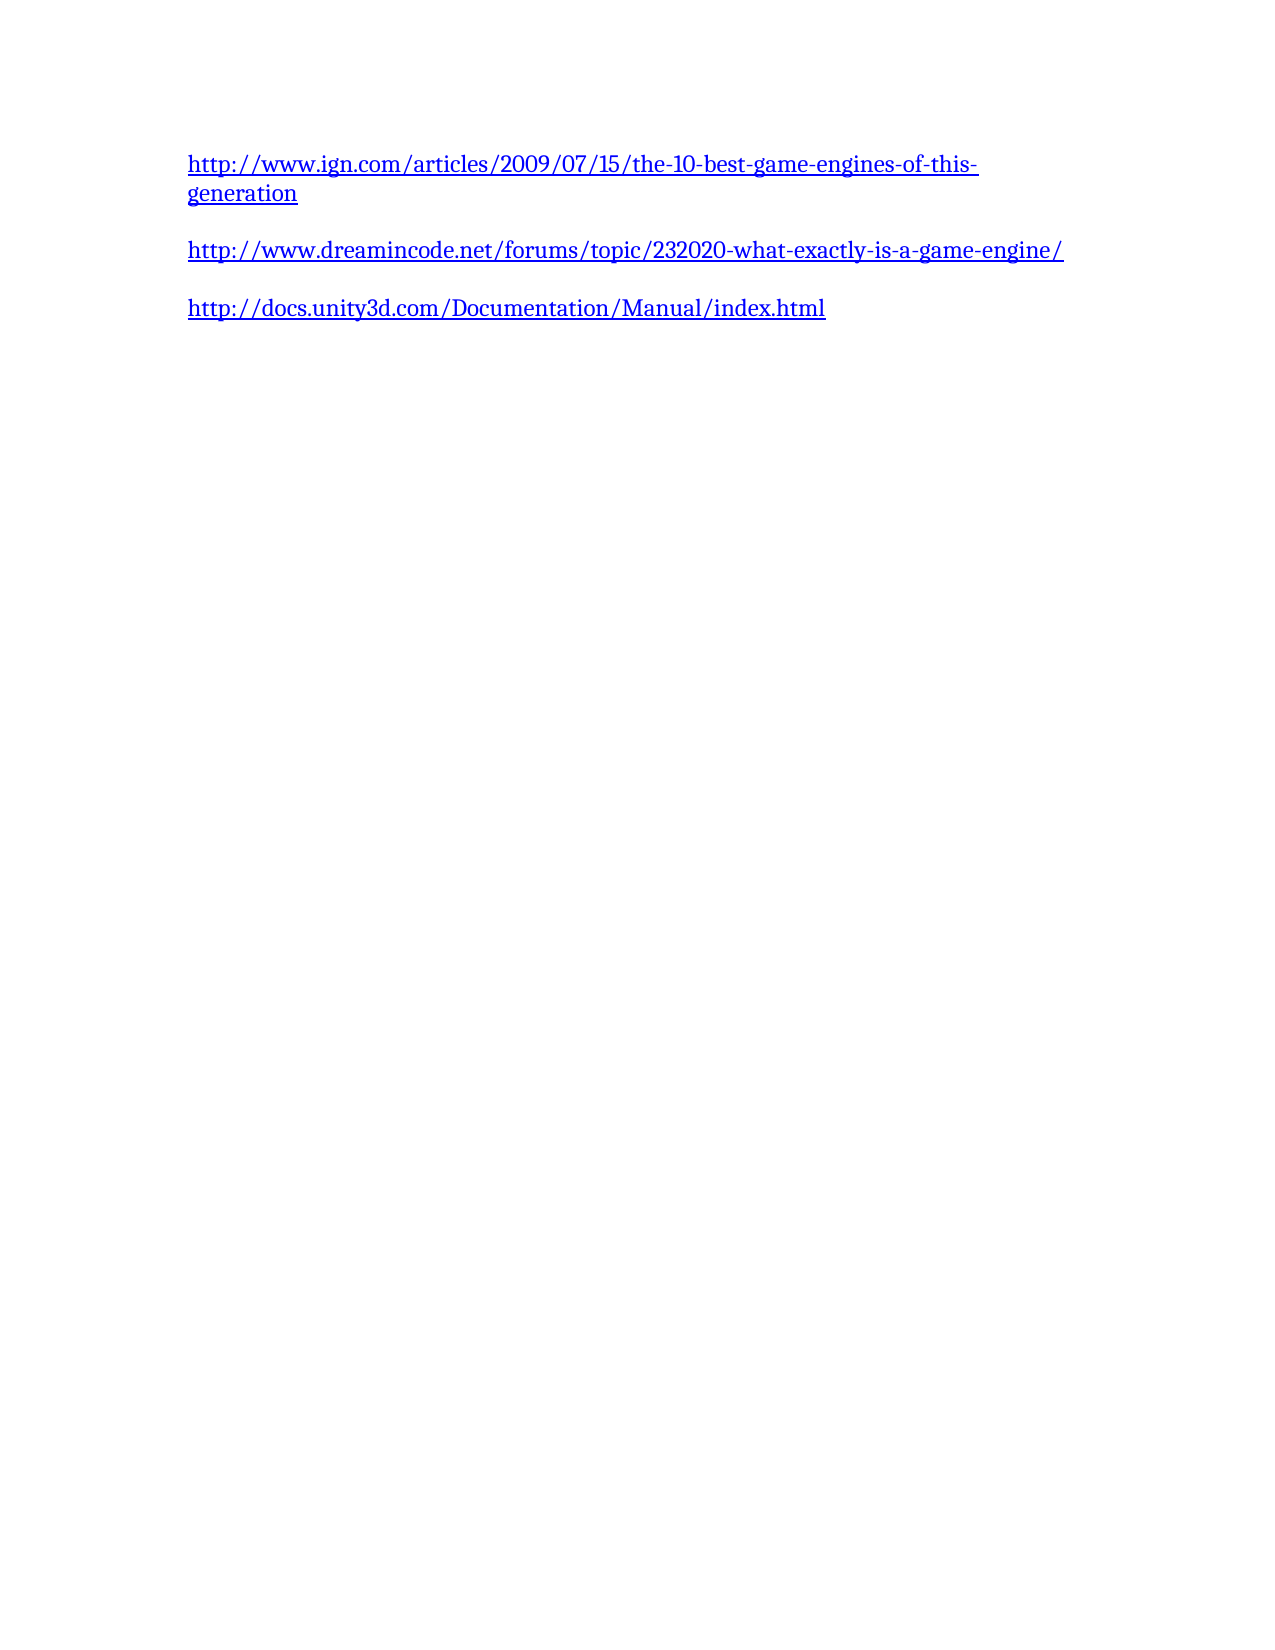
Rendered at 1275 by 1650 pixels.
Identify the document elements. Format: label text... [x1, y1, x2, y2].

text http://docs.unity3d.com/Documentation/Manual/index.html [187, 294, 1087, 322]
text http://www.ign.com/articles/2009/07/15/the-10-best-game-engines-of-this-generation [187, 150, 1087, 207]
text http://www.dreamincode.net/forums/topic/232020-what-exactly-is-a-game-engine/ [187, 236, 1087, 265]
